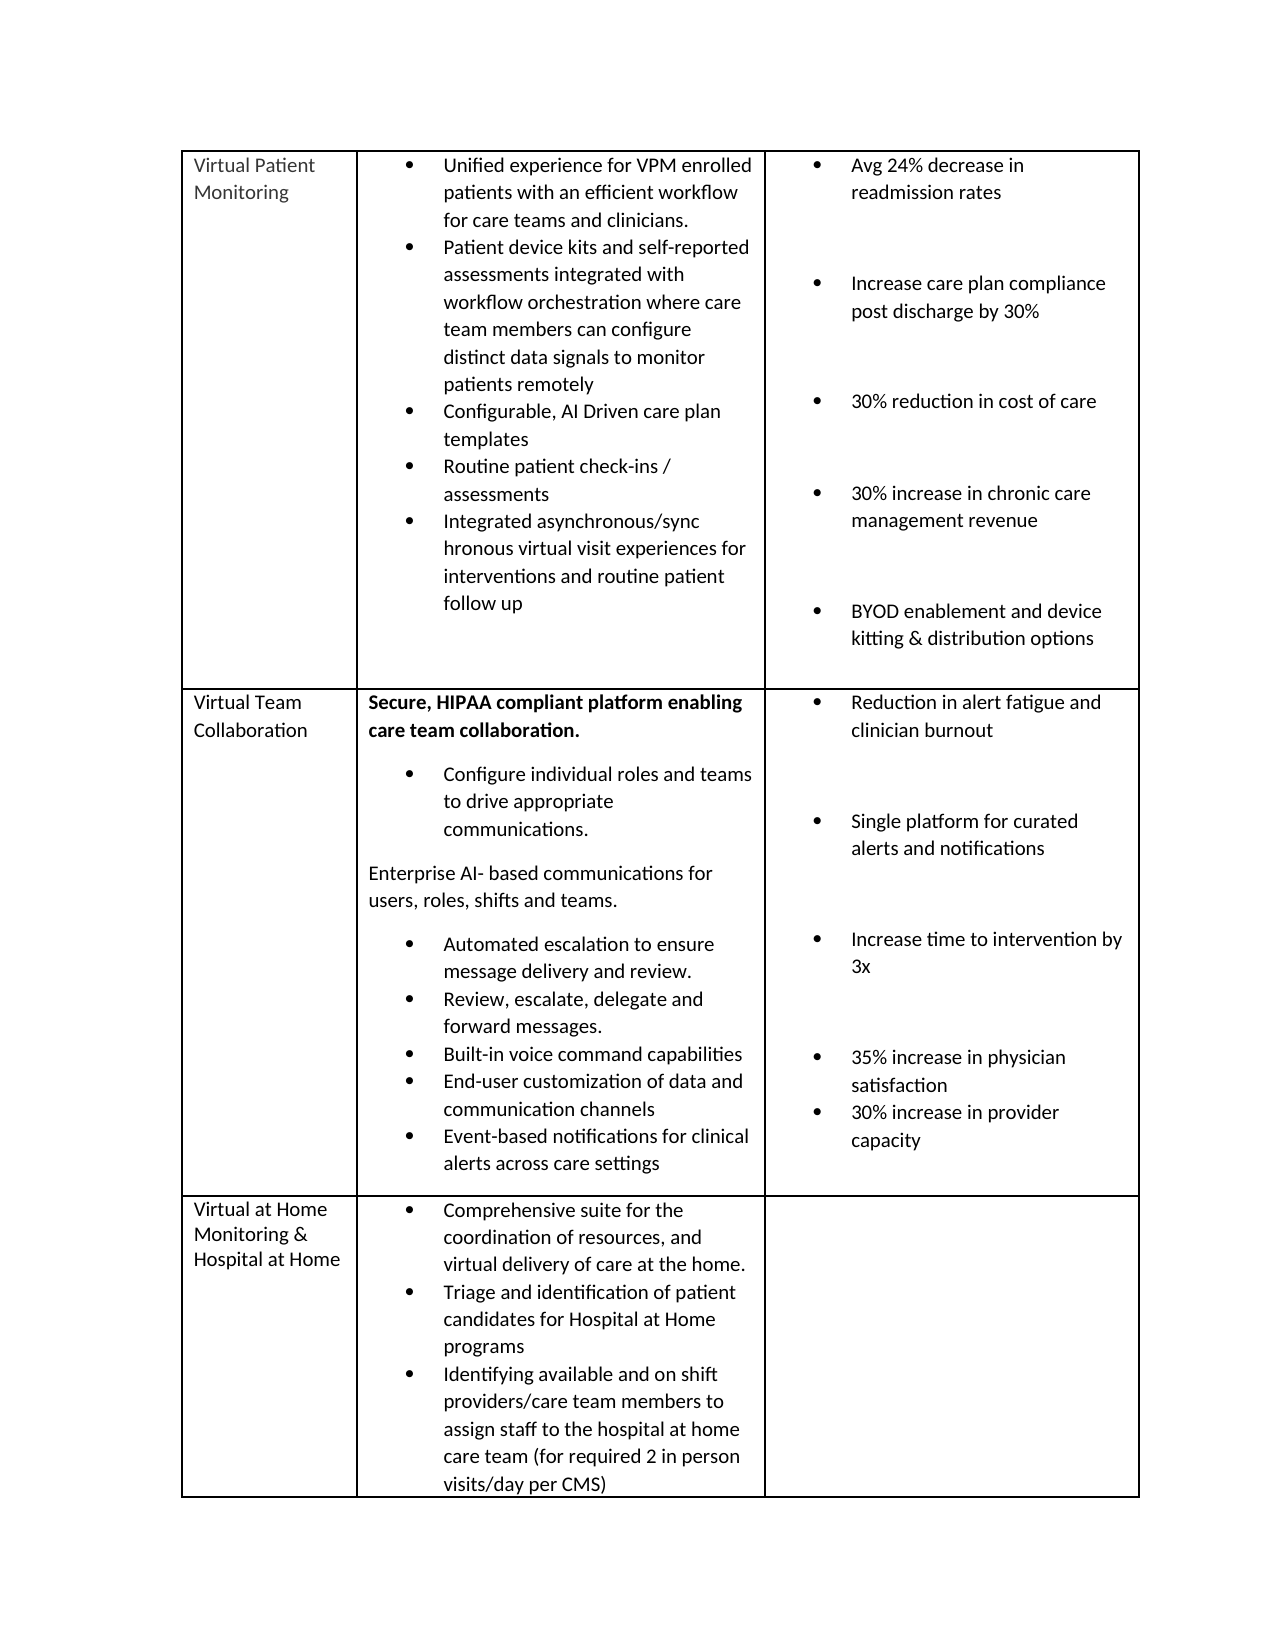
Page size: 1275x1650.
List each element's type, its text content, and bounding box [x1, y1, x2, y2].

table_cell Virtual Patient Monitoring [183, 152, 356, 687]
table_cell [358, 1197, 764, 1496]
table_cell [766, 1197, 1138, 1496]
table_cell Secure, HIPAA compliant platform enabling care team collaboration. Configure individual roles and teams to drive appropriate communications. Enterprise AI- based communications for users, roles, shifts and teams. Automated escalation to ensure message delivery and review. Review, escalate, delegate and forward messages. Built-in voice command capabilities End-user customization of data and communication channels Event-based notifications for clinical alerts across care settings [358, 690, 764, 1195]
table_cell Unified experience for VPM enrolled patients with an efficient workflow for care teams and clinicians. Patient device kits and self-reported assessments integrated with workflow orchestration where care team members can configure distinct data signals to monitor patients remotely Configurable, AI Driven care plan templates Routine patient check-ins / assessments Integrated asynchronous/sync hronous virtual visit experiences for interventions and routine patient follow up [358, 152, 764, 687]
table_cell Reduction in alert fatigue and clinician burnout Single platform for curated alerts and notifications Increase time to intervention by 3x 35% increase in physician satisfaction 30% increase in provider capacity [766, 690, 1138, 1195]
table_cell Avg 24% decrease in readmission rates Increase care plan compliance post discharge by 30% 30% reduction in cost of care 30% increase in chronic care management revenue BYOD enablement and device kitting & distribution options [766, 152, 1138, 687]
table_cell Virtual Team Collaboration [183, 690, 356, 1195]
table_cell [183, 1197, 356, 1496]
